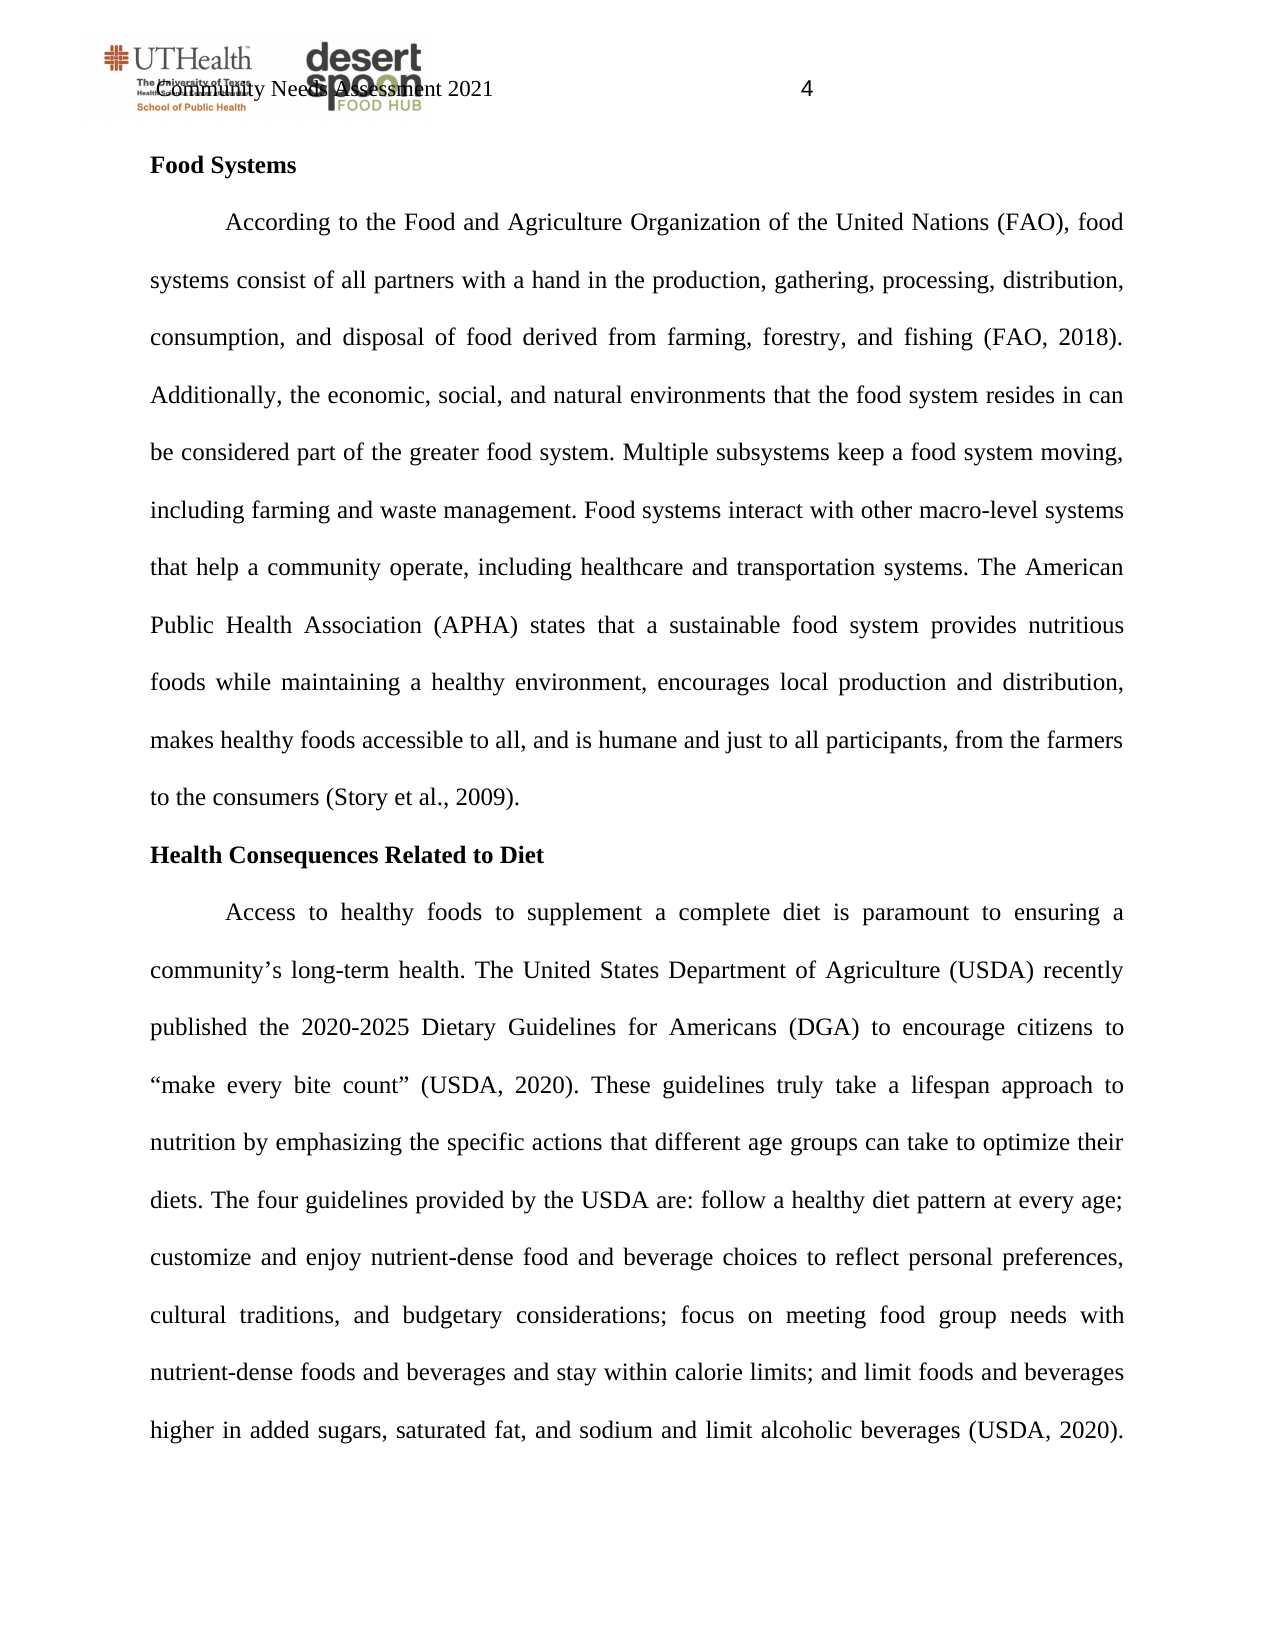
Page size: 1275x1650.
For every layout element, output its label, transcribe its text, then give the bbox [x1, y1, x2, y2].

picture [78, 29, 433, 125]
text Health Consequences Related to Diet [150, 840, 1125, 869]
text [150, 897, 1125, 1444]
text Food Systems [150, 150, 1125, 179]
text According to the Food and Agriculture Organization of the United Nations (FAO), food systems consist of all partners with a hand in the production, gathering, processing, distribution, consumption, and disposal of food derived from farming, forestry, and fishing (FAO, 2018). Additionally, the economic, social, and natural environments that the food system resides in can be considered part of the greater food system. Multiple subsystems keep a food system moving, including farming and waste management. Food systems interact with other macro-level systems that help a community operate, including healthcare and transportation systems. The American Public Health Association (APHA) states that a sustainable food system provides nutritious foods while maintaining a healthy environment, encourages local production and distribution, makes healthy foods accessible to all, and is humane and just to all participants, from the farmers to the consumers (Story et al., 2009). [150, 207, 1125, 811]
